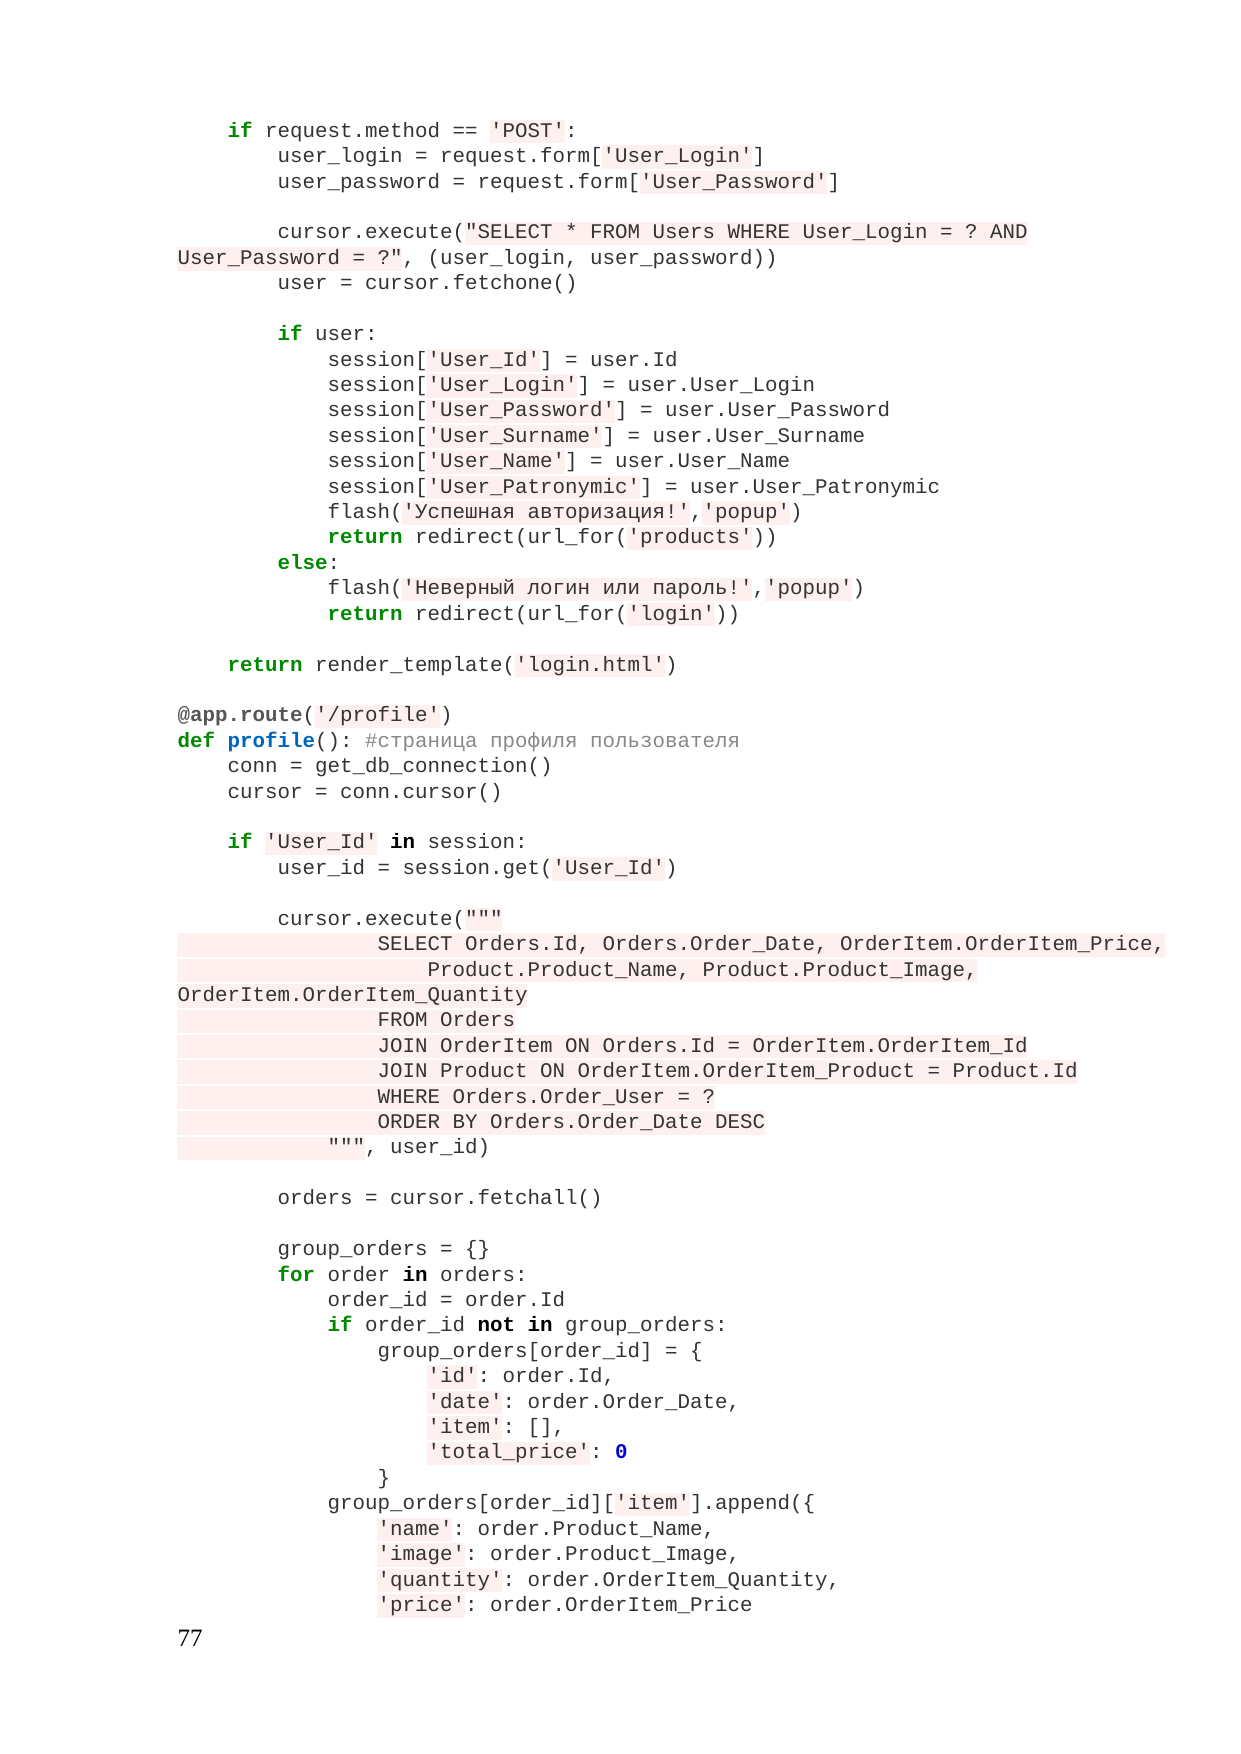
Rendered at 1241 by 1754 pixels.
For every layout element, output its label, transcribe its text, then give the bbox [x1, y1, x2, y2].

text order_id = order.Id [177, 1287, 1181, 1313]
text return render_template('login.html') [177, 652, 1181, 677]
text 'name': order.Product_Name, [177, 1516, 1181, 1541]
text 'id': order.Id, [177, 1363, 1181, 1389]
text user = cursor.fetchone() [177, 271, 1181, 296]
text cursor.execute(""" [177, 906, 1181, 931]
text JOIN Product ON OrderItem.OrderItem_Product = Product.Id [177, 1058, 1181, 1084]
text group_orders = {} [177, 1236, 1181, 1262]
text if request.method == 'POST': [177, 118, 1181, 143]
text session['User_Login'] = user.User_Login [177, 372, 1181, 398]
text FROM Orders [177, 1008, 1181, 1033]
text for order in orders: [177, 1262, 1181, 1287]
text group_orders[order_id] = { [177, 1338, 1181, 1363]
text 'image': order.Product_Image, [177, 1541, 1181, 1567]
text if 'User_Id' in session: [177, 830, 1181, 855]
text user_login = request.form['User_Login'] [177, 143, 1181, 169]
text return redirect(url_for('products')) [177, 525, 1181, 550]
text 'date': order.Order_Date, [177, 1389, 1181, 1414]
text session['User_Surname'] = user.User_Surname [177, 423, 1181, 448]
text session['User_Name'] = user.User_Name [177, 448, 1181, 474]
text SELECT Orders.Id, Orders.Order_Date, OrderItem.OrderItem_Price, [177, 931, 1181, 957]
text @app.route('/profile') [177, 703, 1181, 728]
text """, user_id) [177, 1135, 1181, 1160]
text conn = get_db_connection() [177, 753, 1181, 779]
text cursor = conn.cursor() [177, 779, 1181, 804]
text WHERE Orders.Order_User = ? [177, 1084, 1181, 1109]
text if order_id not in group_orders: [177, 1313, 1181, 1338]
text user_password = request.form['User_Password'] [177, 169, 1181, 194]
text def profile(): #страница профиля пользователя [177, 728, 1181, 753]
text ORDER BY Orders.Order_Date DESC [177, 1109, 1181, 1135]
text 'quantity': order.OrderItem_Quantity, [177, 1567, 1181, 1592]
text 'item': [], [177, 1414, 1181, 1440]
text 'total_price': 0 [177, 1440, 1181, 1465]
text flash('Успешная авторизация!','popup') [177, 499, 1181, 525]
text user_id = session.get('User_Id') [177, 855, 1181, 881]
text return redirect(url_for('login')) [177, 601, 1181, 626]
text cursor.execute("SELECT * FROM Users WHERE User_Login = ? AND User_Password = ?", (user_login, user_password)) [177, 220, 1181, 271]
text session['User_Patronymic'] = user.User_Patronymic [177, 474, 1181, 499]
text if user: [177, 321, 1181, 347]
text JOIN OrderItem ON Orders.Id = OrderItem.OrderItem_Id [177, 1033, 1181, 1058]
text else: [177, 550, 1181, 576]
text flash('Неверный логин или пароль!','popup') [177, 576, 1181, 601]
text session['User_Id'] = user.Id [177, 347, 1181, 372]
text Product.Product_Name, Product.Product_Image, OrderItem.OrderItem_Quantity [177, 957, 1181, 1008]
text 'price': order.OrderItem_Price [177, 1592, 1181, 1618]
text session['User_Password'] = user.User_Password [177, 398, 1181, 423]
text orders = cursor.fetchall() [177, 1186, 1181, 1211]
text group_orders[order_id]['item'].append({ [177, 1491, 1181, 1516]
text } [177, 1465, 1181, 1491]
